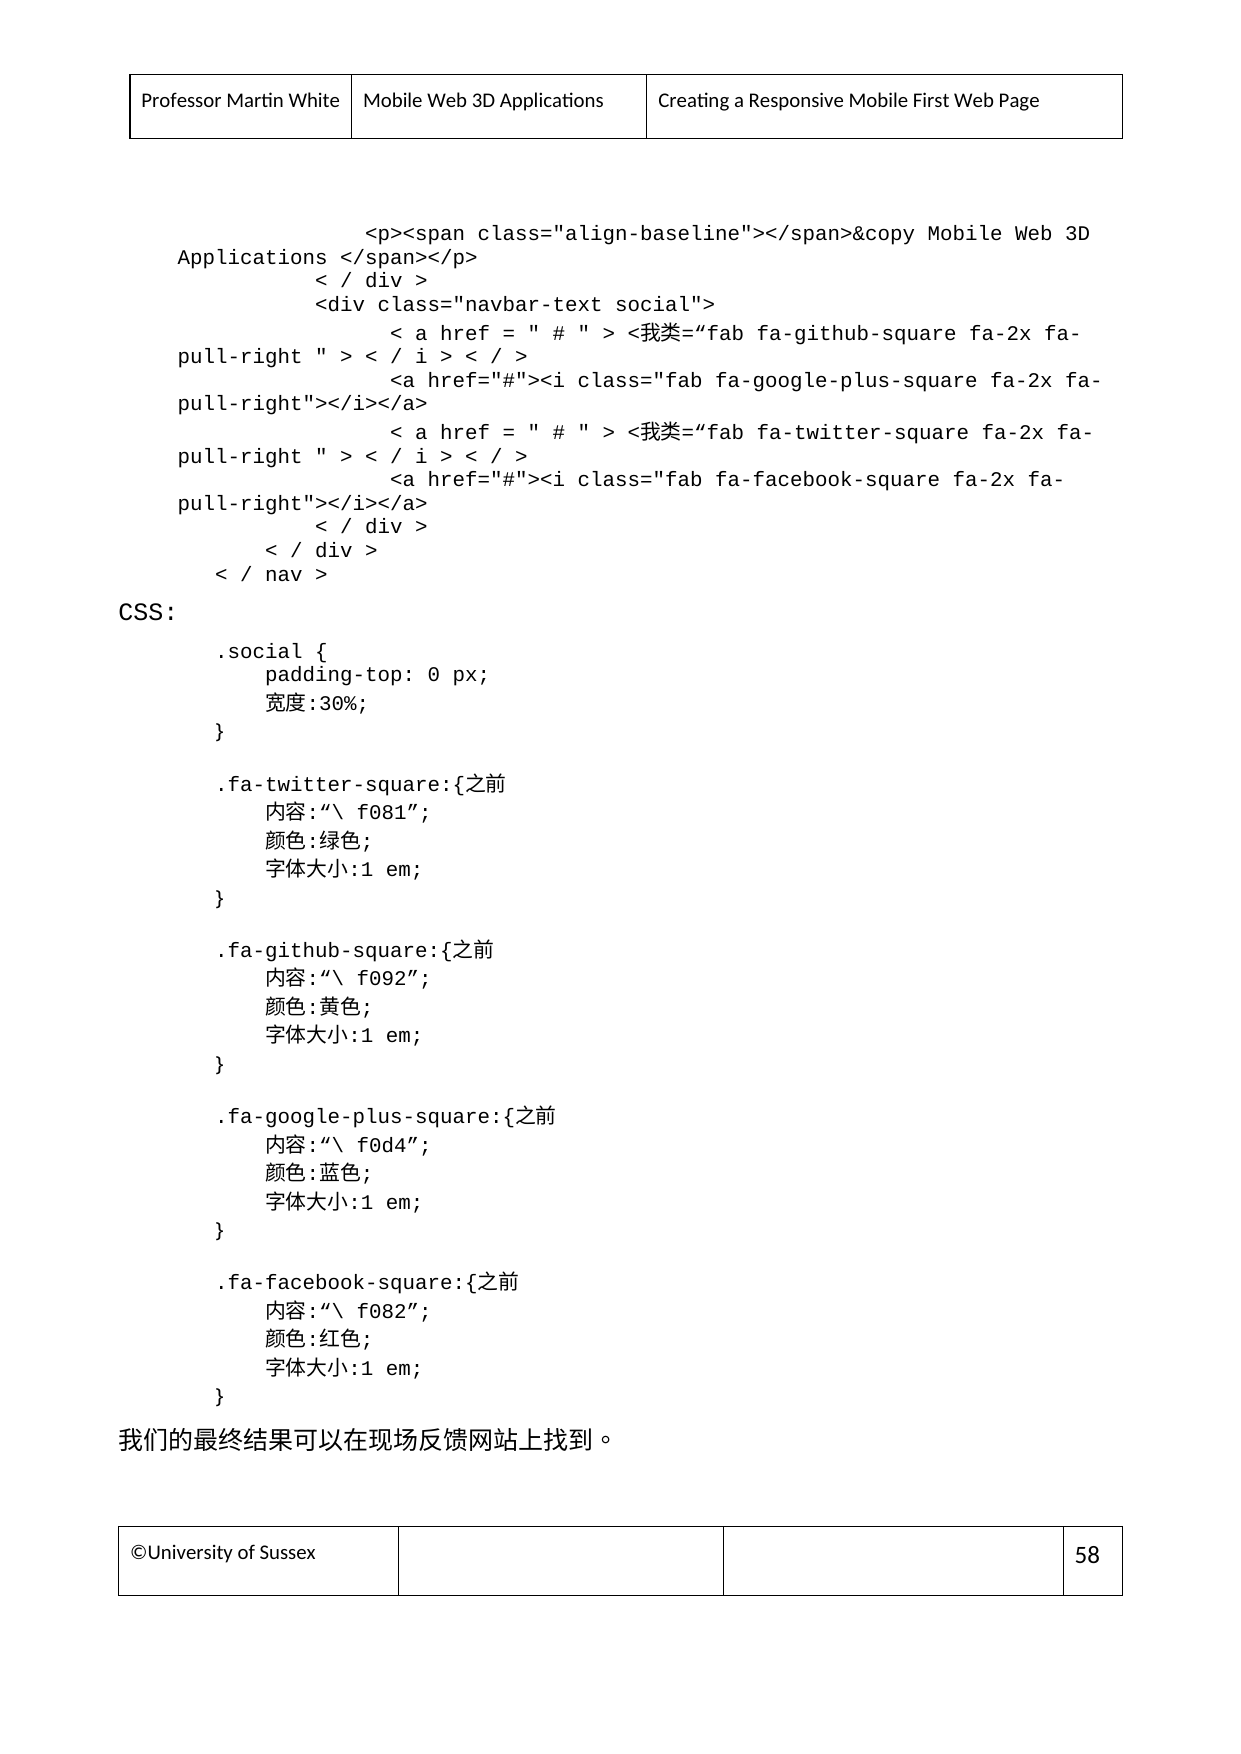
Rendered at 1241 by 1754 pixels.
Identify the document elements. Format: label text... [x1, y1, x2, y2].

text .fa-facebook-square:{之前 [177, 1267, 1122, 1296]
text < / div > [177, 517, 1122, 540]
text padding-top: 0 px; [177, 664, 1122, 688]
text 字体大小:1 em; [177, 1353, 1122, 1382]
text ｝ [177, 1049, 1122, 1078]
text .social { [177, 641, 1122, 664]
text <a href="#"><i class="fab fa-google-plus-square fa-2x fa-pull-right"></i></a> [177, 370, 1122, 417]
text 颜色:绿色; [177, 826, 1122, 854]
text ｝ [177, 1215, 1122, 1244]
text < / div > [177, 540, 1122, 564]
text .fa-google-plus-square:{之前 [177, 1101, 1122, 1130]
text <a href="#"><i class="fab fa-facebook-square fa-2x fa-pull-right"></i></a> [177, 469, 1122, 517]
text < / div > [177, 270, 1122, 294]
text CSS: [118, 600, 1122, 628]
text 颜色:红色; [177, 1324, 1122, 1353]
text 内容:“\ f082”; [177, 1296, 1122, 1324]
text <div class="navbar-text social"> [177, 294, 1122, 318]
text ｝ [177, 883, 1122, 911]
text < a href = " # " > <我类=“fab fa-github-square fa-2x fa-pull-right " > < / i > < / > [177, 318, 1122, 370]
text ｝ [177, 717, 1122, 745]
text 字体大小:1 em; [177, 1187, 1122, 1215]
text < / nav > [177, 564, 1122, 587]
text 字体大小:1 em; [177, 1021, 1122, 1049]
text 内容:“\ f0d4”; [177, 1130, 1122, 1158]
text 字体大小:1 em; [177, 854, 1122, 883]
text 我们的最终结果可以在现场反馈网站上找到。 [118, 1423, 1122, 1457]
text <p><span class="align-baseline"></span>&copy Mobile Web 3D Applications </span></p> [177, 223, 1122, 270]
text ｝ [177, 1382, 1122, 1410]
text 内容:“\ f081”; [177, 797, 1122, 826]
text .fa-github-square:{之前 [177, 935, 1122, 963]
text .fa-twitter-square:{之前 [177, 769, 1122, 797]
text 颜色:黄色; [177, 992, 1122, 1021]
text < a href = " # " > <我类=“fab fa-twitter-square fa-2x fa-pull-right " > < / i > < / > [177, 417, 1122, 469]
text 内容:“\ f092”; [177, 963, 1122, 992]
text 颜色:蓝色; [177, 1158, 1122, 1187]
text 宽度:30%; [177, 688, 1122, 717]
